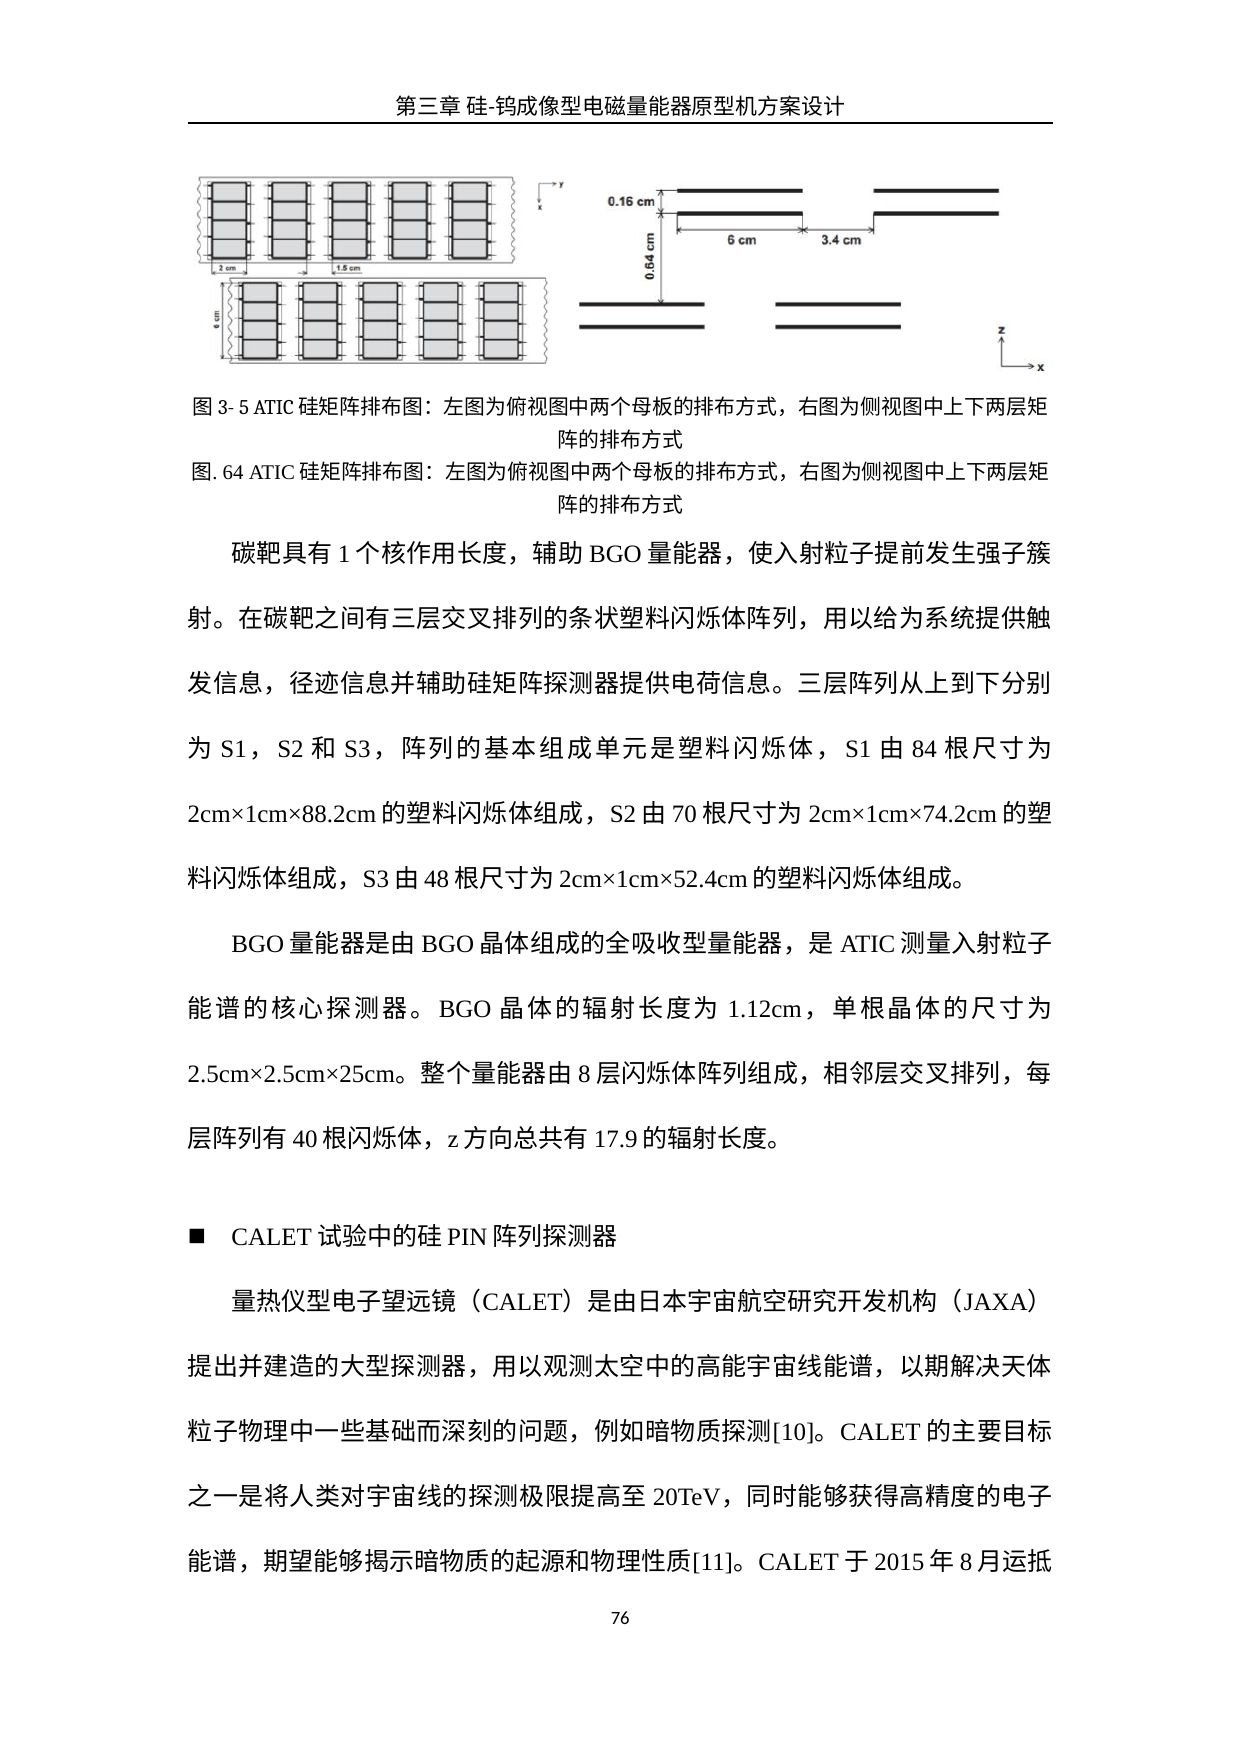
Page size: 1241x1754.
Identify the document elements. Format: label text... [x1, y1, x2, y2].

text BGO量能器是由BGO晶体组成的全吸收型量能器，是ATIC测量入射粒子能谱的核心探测器。BGO晶体的辐射长度为1.12cm，单根晶体的尺寸为2.5cm×2.5cm×25cm。整个量能器由8层闪烁体阵列组成，相邻层交叉排列，每层阵列有40根闪烁体，z方向总共有17.9的辐射长度。 [187, 909, 1053, 1169]
picture [187, 162, 1053, 376]
text 图. 64 ATIC硅矩阵排布图：左图为俯视图中两个母板的排布方式，右图为侧视图中上下两层矩阵的排布方式 [187, 454, 1053, 519]
text 碳靶具有1个核作用长度，辅助BGO量能器，使入射粒子提前发生强子簇射。在碳靶之间有三层交叉排列的条状塑料闪烁体阵列，用以给为系统提供触发信息，径迹信息并辅助硅矩阵探测器提供电荷信息。三层阵列从上到下分别为S1，S2和S3，阵列的基本组成单元是塑料闪烁体，S1由84根尺寸为2cm×1cm×88.2cm的塑料闪烁体组成，S2由70根尺寸为2cm×1cm×74.2cm的塑料闪烁体组成，S3由48根尺寸为2cm×1cm×52.4cm的塑料闪烁体组成。 [187, 519, 1053, 909]
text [187, 1267, 1053, 1592]
list CALET试验中的硅PIN阵列探测器 [187, 1202, 1053, 1267]
text 图 3- 5 ATIC硅矩阵排布图：左图为俯视图中两个母板的排布方式，右图为侧视图中上下两层矩阵的排布方式 [187, 389, 1053, 454]
